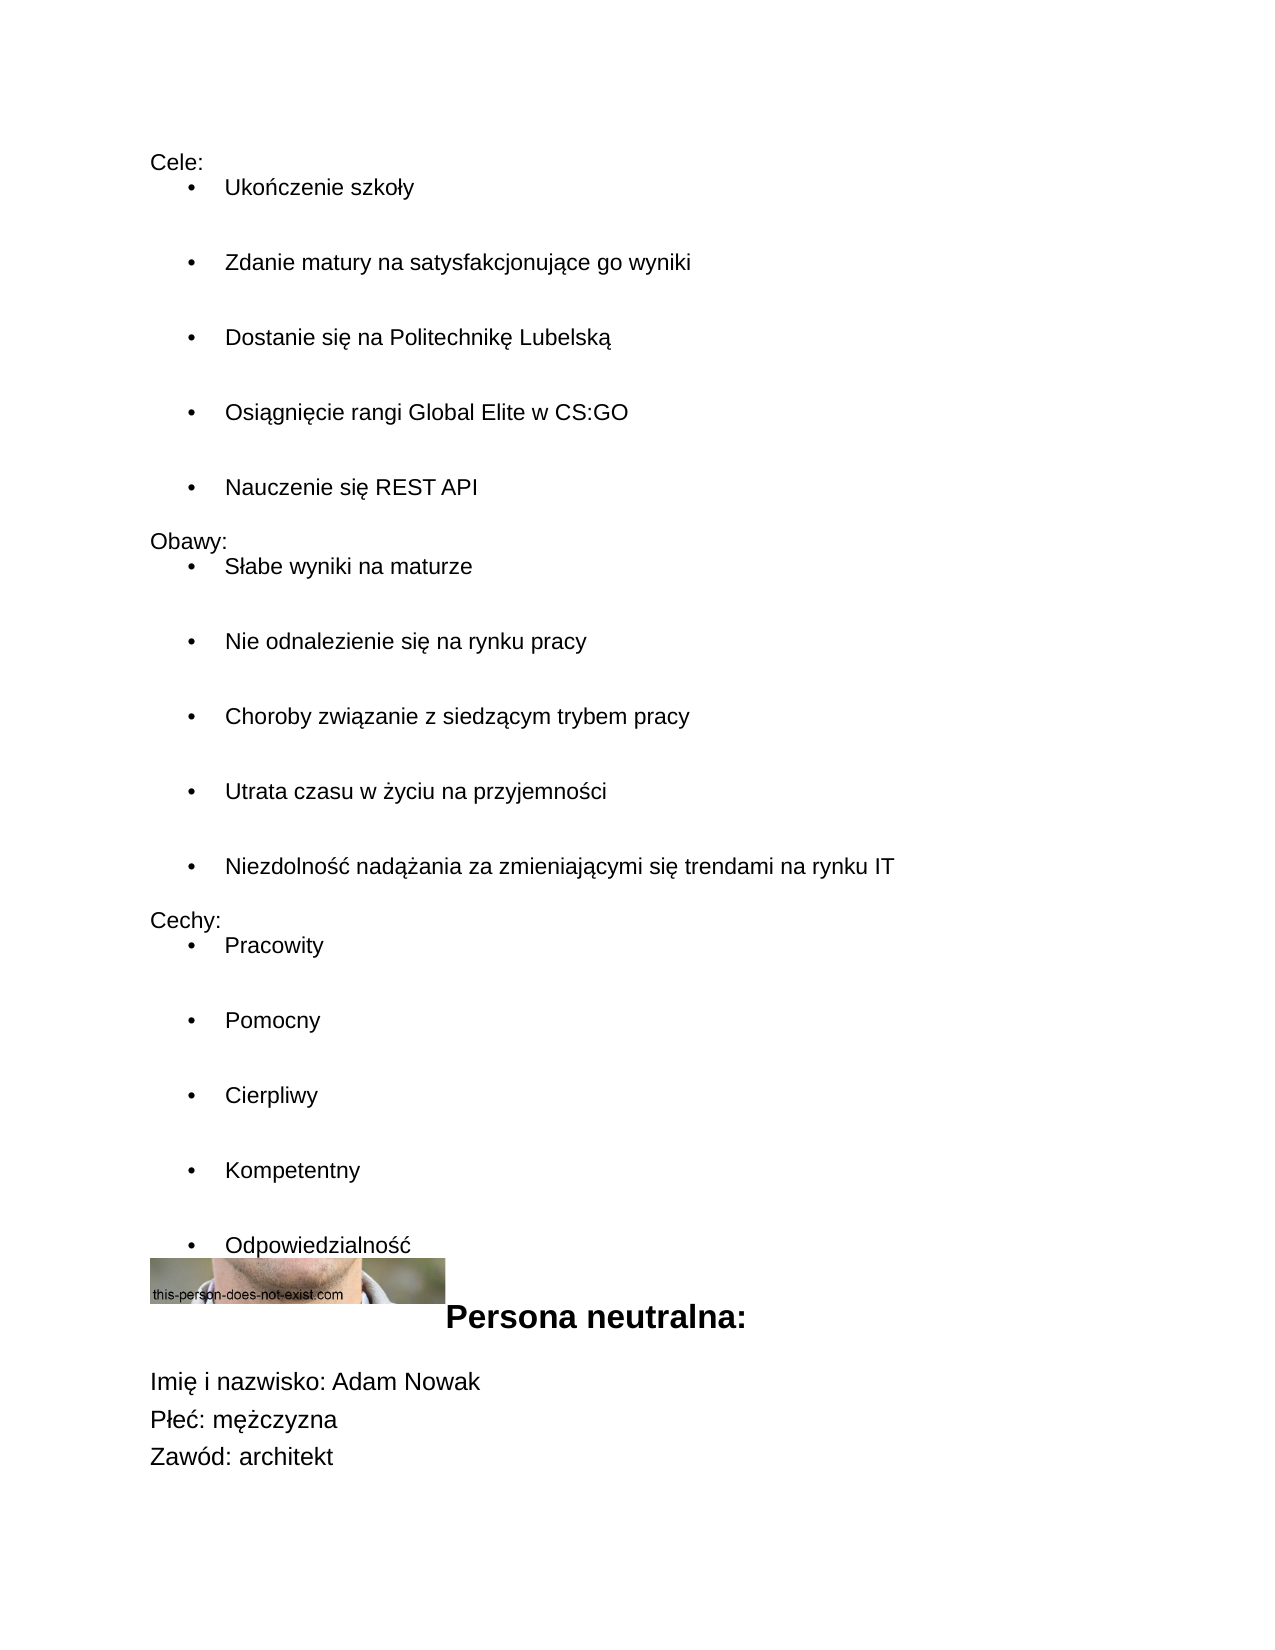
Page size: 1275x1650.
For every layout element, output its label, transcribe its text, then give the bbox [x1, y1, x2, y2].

list Utrata czasu w życiu na przyjemności [187, 779, 1125, 804]
list Dostanie się na Politechnikę Lubelską [187, 325, 1125, 350]
text Cele: [150, 150, 1125, 175]
list Kompetentny [187, 1158, 1125, 1183]
list Osiągnięcie rangi Global Elite w CS:GO [187, 400, 1125, 425]
list Odpowiedzialność [187, 1233, 1125, 1258]
list Ukończenie szkoły [187, 175, 1125, 200]
text Płeć: mężczyzna [150, 1408, 1125, 1433]
list Nie odnalezienie się na rynku pracy [187, 629, 1125, 654]
list Nauczenie się REST API [187, 475, 1125, 500]
list Słabe wyniki na maturze [187, 554, 1125, 579]
list Pracowity [187, 933, 1125, 958]
list Niezdolność nadążania za zmieniającymi się trendami na rynku IT [187, 854, 1125, 879]
text Cechy: [150, 908, 1125, 933]
text Persona neutralna: [150, 1308, 1125, 1333]
text Imię i nazwisko: Adam Nowak [150, 1371, 1125, 1396]
list Zdanie matury na satysfakcjonujące go wyniki [187, 250, 1125, 275]
list Cierpliwy [187, 1083, 1125, 1108]
text Zawód: architekt [150, 1446, 1125, 1471]
list Choroby związanie z siedzącym trybem pracy [187, 704, 1125, 729]
list Pomocny [187, 1008, 1125, 1033]
text Obawy: [150, 529, 1125, 554]
